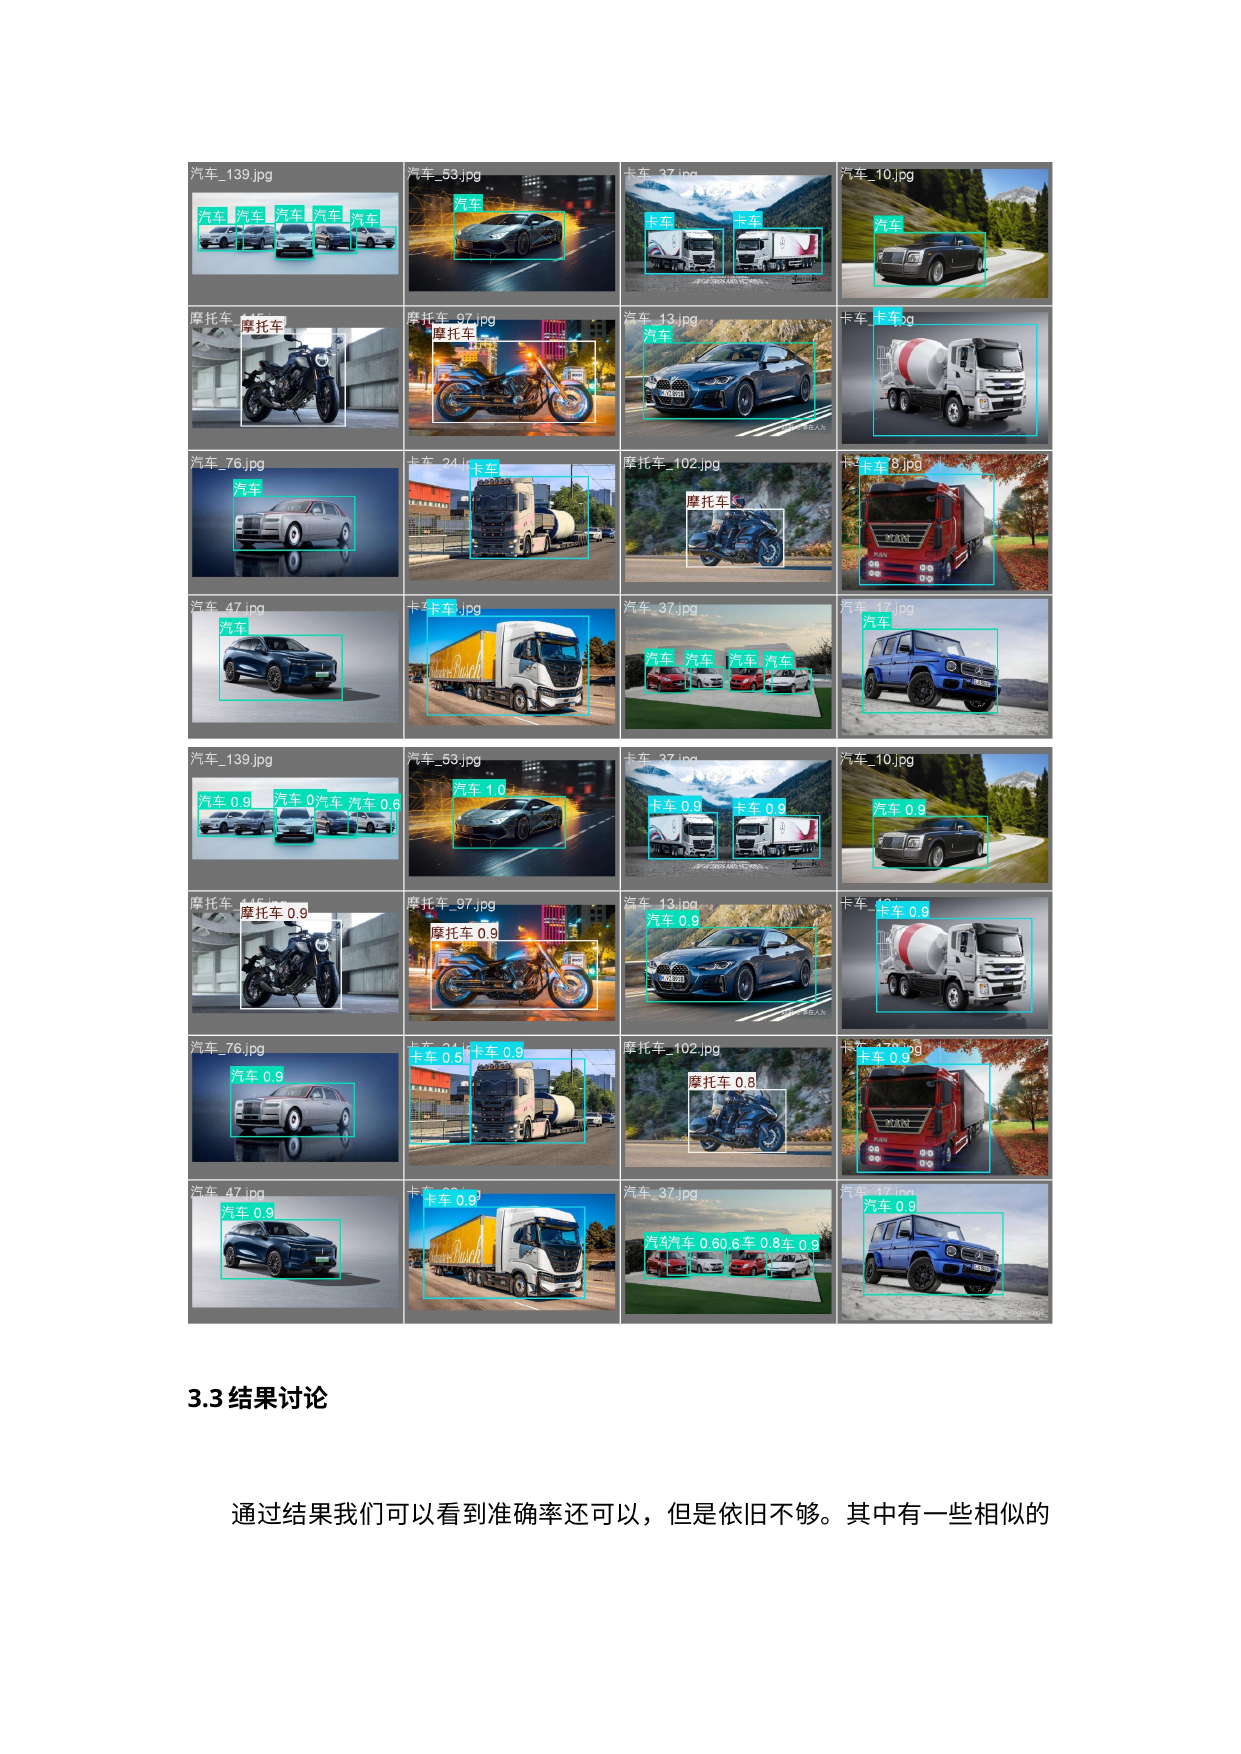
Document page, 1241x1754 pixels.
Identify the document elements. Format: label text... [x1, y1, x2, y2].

picture [187, 747, 1053, 1324]
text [187, 1480, 1053, 1545]
picture [187, 162, 1053, 739]
subtitle 3.3结果讨论 [187, 1364, 1053, 1429]
